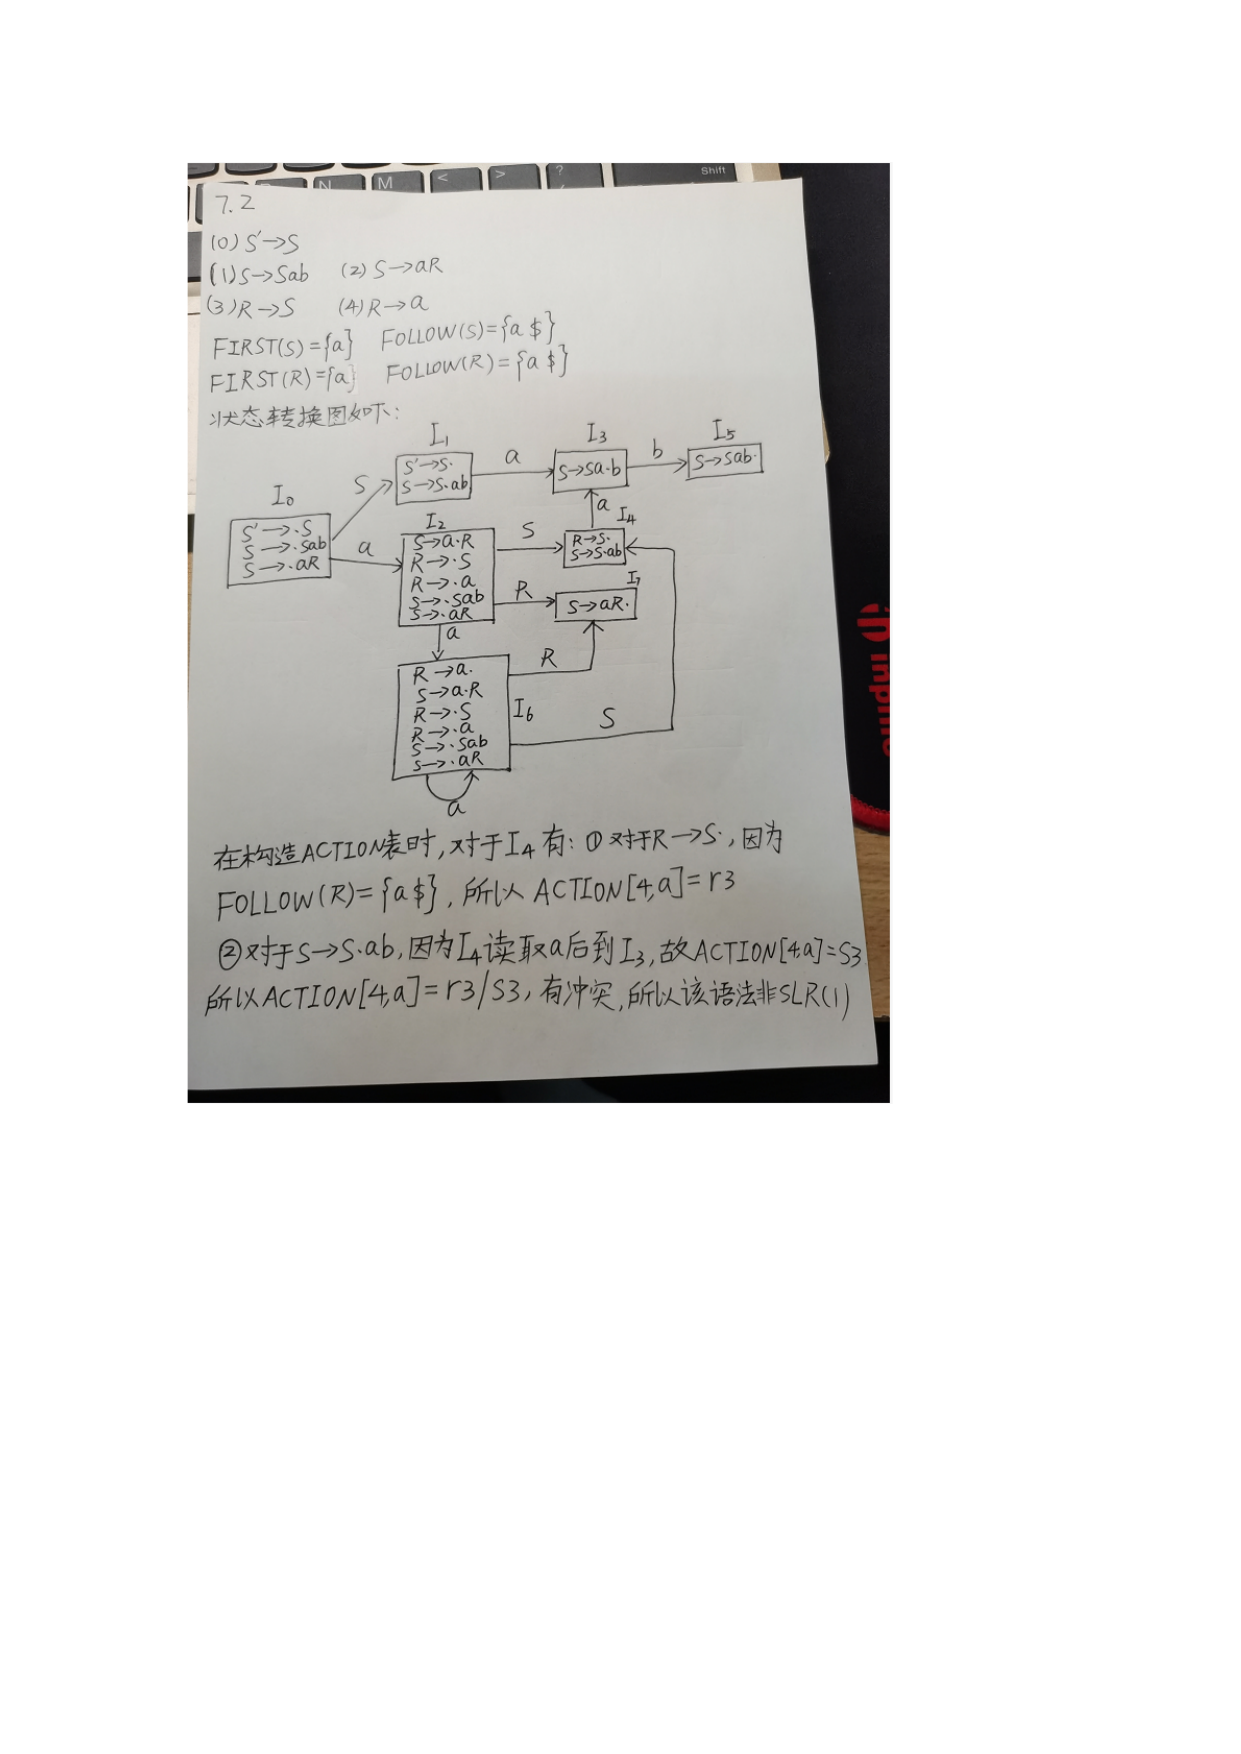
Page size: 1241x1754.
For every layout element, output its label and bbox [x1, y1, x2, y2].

picture [187, 162, 893, 1104]
